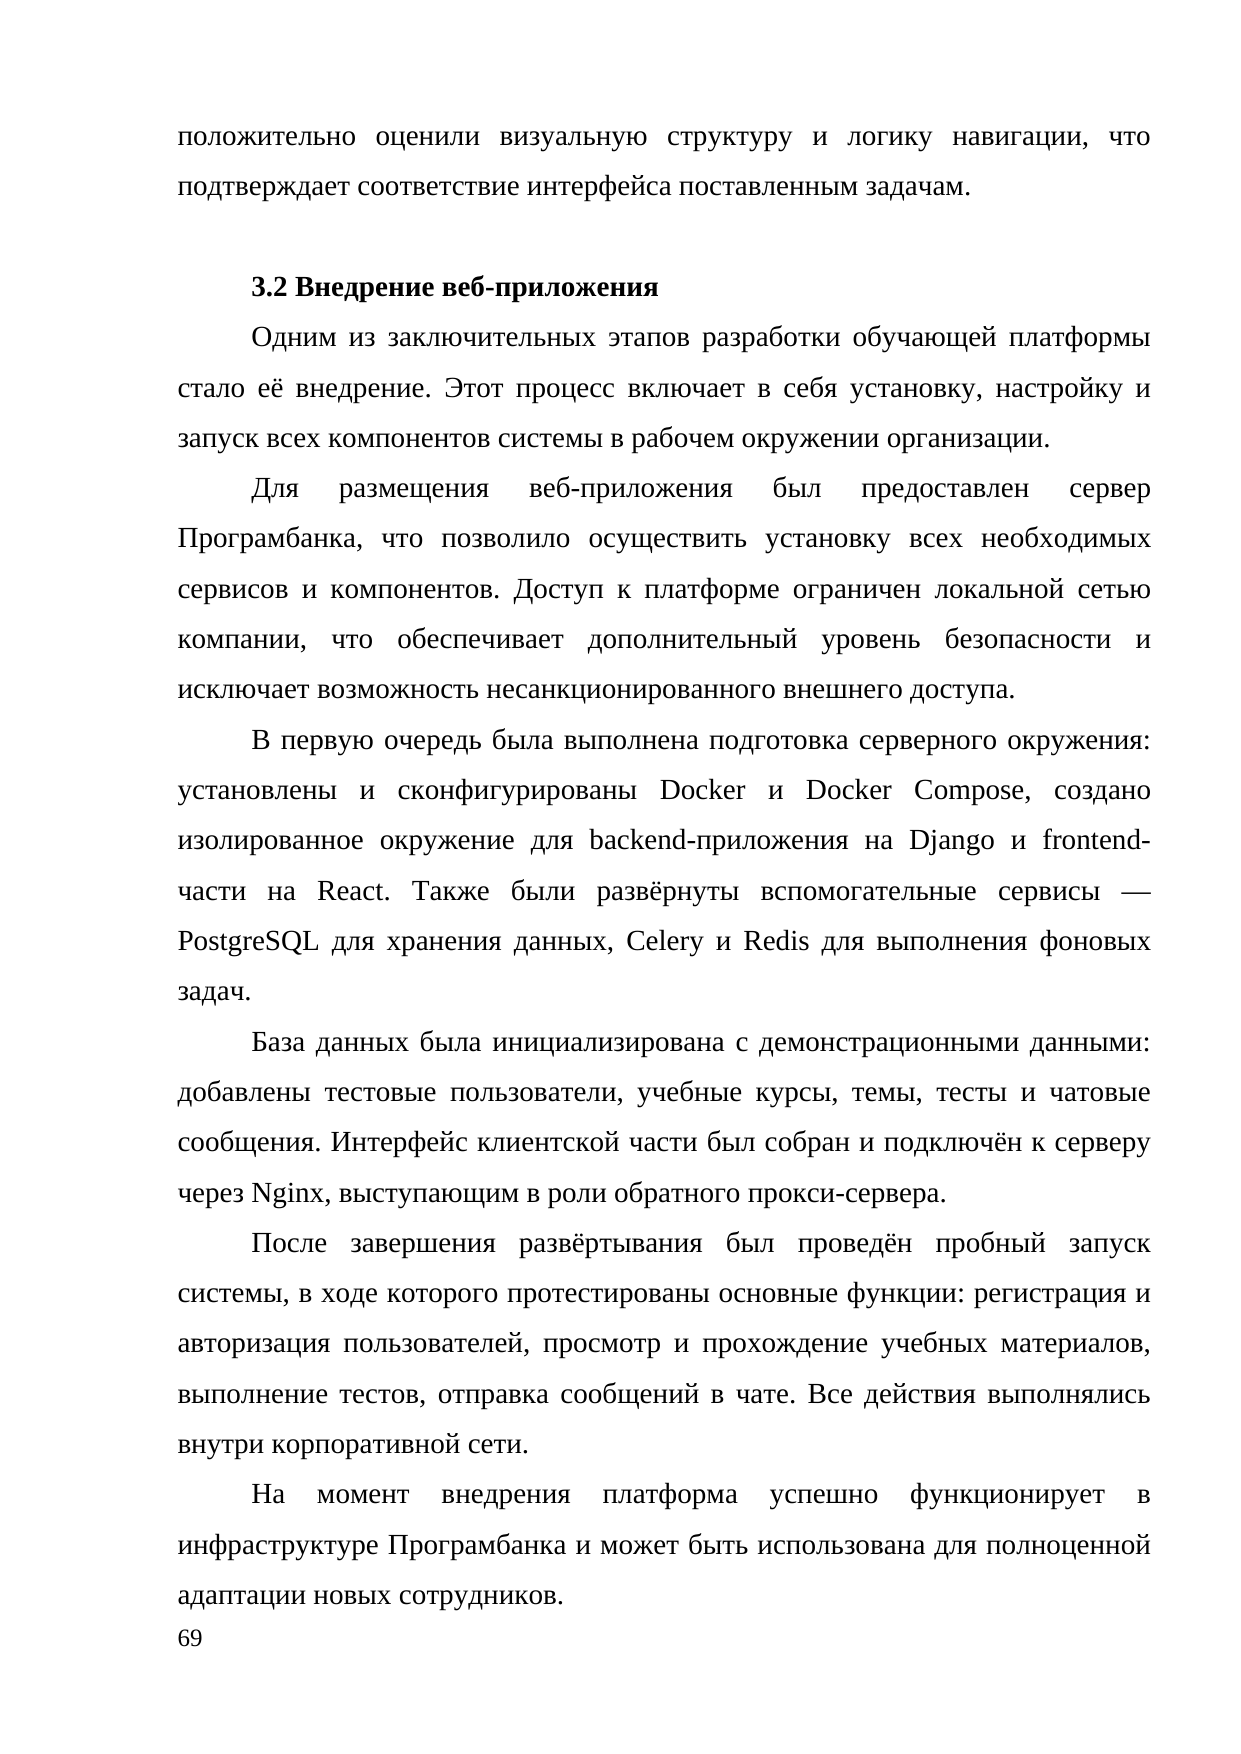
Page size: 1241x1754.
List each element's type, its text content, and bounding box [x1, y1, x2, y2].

text Для размещения веб-приложения был предоставлен сервер Програмбанка, что позволило осуществить установку всех необходимых сервисов и компонентов. Доступ к платформе ограничен локальной сетью компании, что обеспечивает дополнительный уровень безопасности и исключает возможность несанкционированного внешнего доступа. [177, 470, 1152, 705]
text На момент внедрения платформа успешно функционирует в инфраструктуре Програмбанка и может быть использована для полноценной адаптации новых сотрудников. [177, 1477, 1152, 1611]
text В первую очередь была выполнена подготовка серверного окружения: установлены и сконфигурированы Docker и Docker Compose, создано изолированное окружение для backend-приложения на Django и frontend-части на React. Также были развёрнуты вспомогательные сервисы — PostgreSQL для хранения данных, Celery и Redis для выполнения фоновых задач. [177, 722, 1152, 1007]
text 3.2 Внедрение веб-приложения [177, 269, 1152, 303]
text Одним из заключительных этапов разработки обучающей платформы стало её внедрение. Этот процесс включает в себя установку, настройку и запуск всех компонентов системы в рабочем окружении организации. [177, 319, 1152, 453]
text После завершения развёртывания был проведён пробный запуск системы, в ходе которого протестированы основные функции: регистрация и авторизация пользователей, просмотр и прохождение учебных материалов, выполнение тестов, отправка сообщений в чате. Все действия выполнялись внутри корпоративной сети. [177, 1225, 1152, 1460]
text База данных была инициализирована с демонстрационными данными: добавлены тестовые пользователи, учебные курсы, темы, тесты и чатовые сообщения. Интерфейс клиентской части был собран и подключён к серверу через Nginx, выступающим в роли обратного прокси-сервера. [177, 1024, 1152, 1208]
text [177, 118, 1152, 202]
